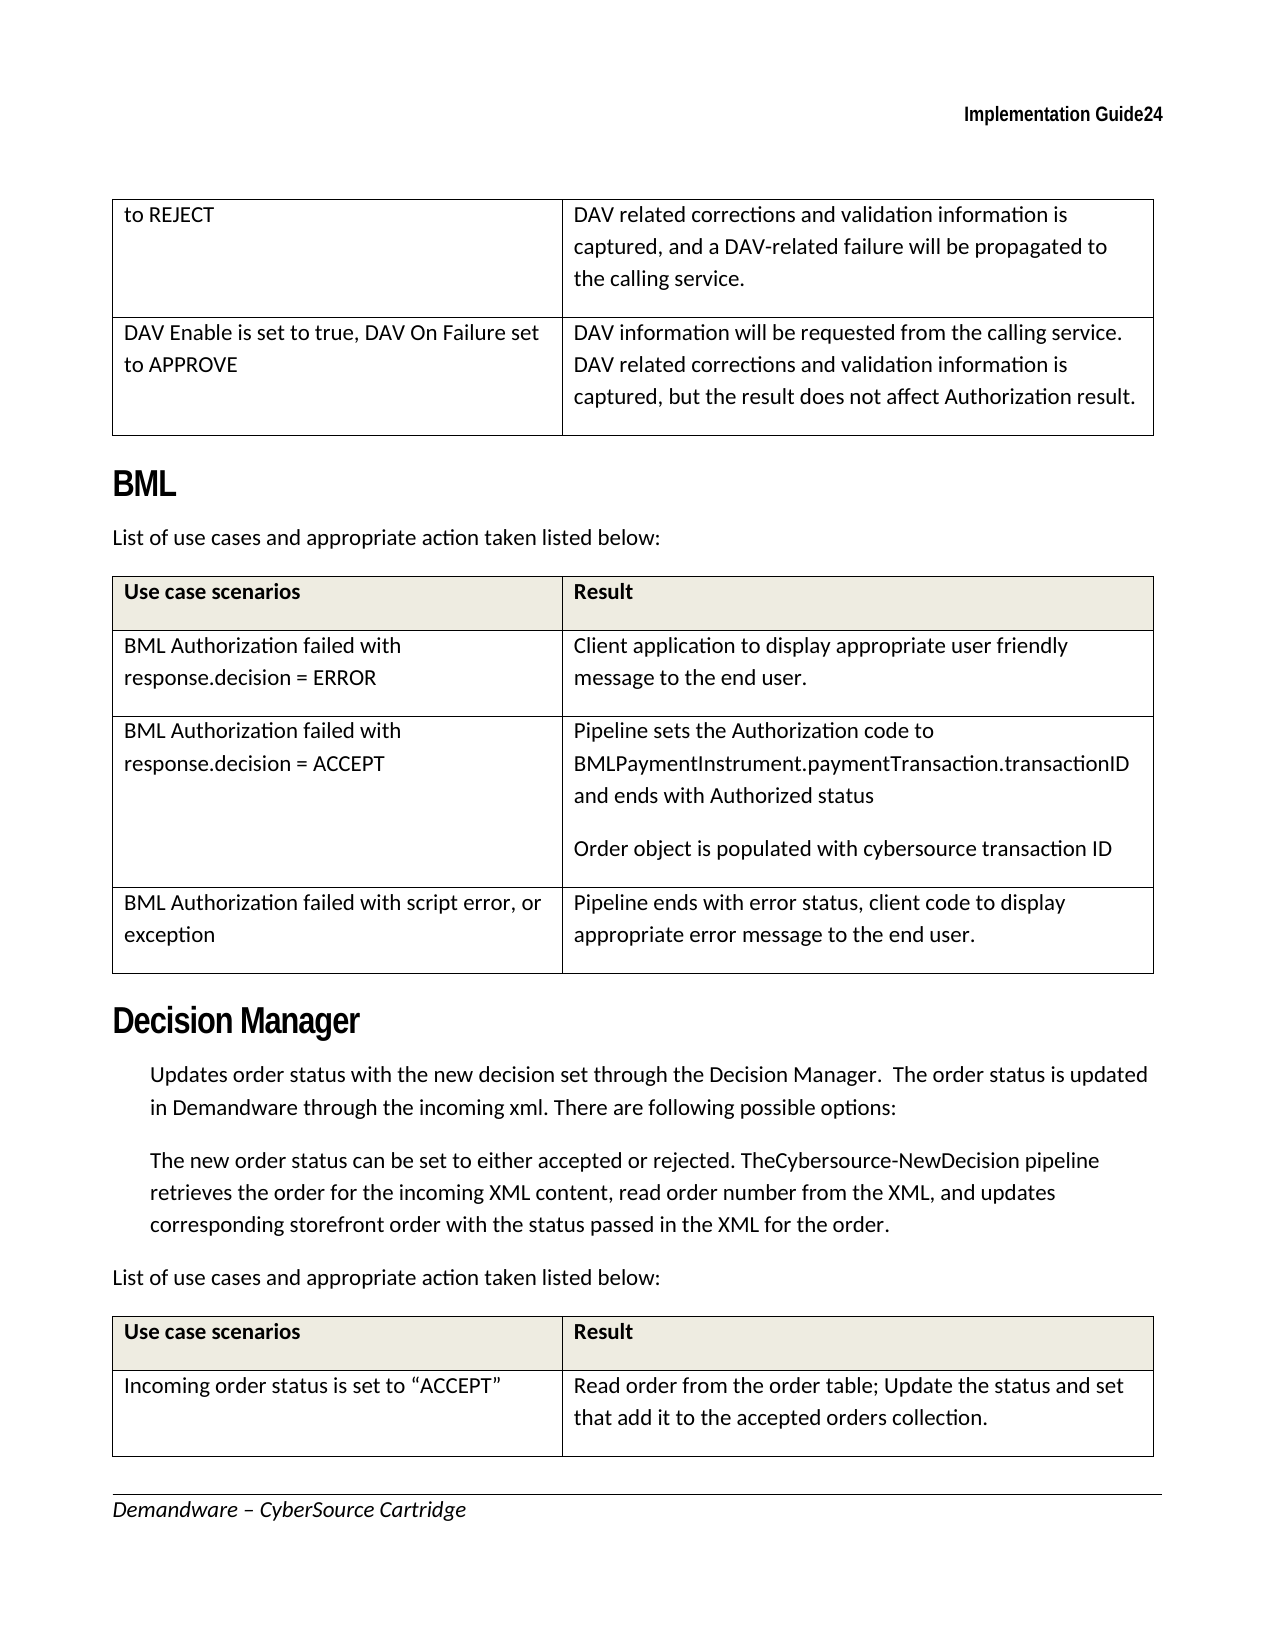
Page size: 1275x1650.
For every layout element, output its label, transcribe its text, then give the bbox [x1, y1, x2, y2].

text List of use cases and appropriate action taken listed below: [112, 1263, 1162, 1291]
table_cell BML Authorization failed with script error, or exception [113, 888, 562, 973]
text Updates order status with the new decision set through the Decision Manager. The order status is updated in Demandware through the incoming xml. There are following possible options: [150, 1061, 1162, 1121]
table_header Result [563, 1317, 1153, 1370]
table_cell DAV information will be requested from the calling service. DAV related corrections and validation information is captured, but the result does not affect Authorization result. [563, 318, 1153, 435]
table_cell Pipeline sets the Authorization code to BMLPaymentInstrument.paymentTransaction.transactionID and ends with Authorized status Order object is populated with cybersource transaction ID [563, 717, 1153, 887]
text List of use cases and appropriate action taken listed below: [112, 523, 1162, 551]
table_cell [113, 200, 562, 317]
table_header Result [563, 577, 1153, 630]
table_cell Client application to display appropriate user friendly message to the end user. [563, 631, 1153, 716]
table_cell BML Authorization failed with response.decision = ACCEPT [113, 717, 562, 887]
table_cell BML Authorization failed with response.decision = ERROR [113, 631, 562, 716]
text The new order status can be set to either accepted or rejected. TheCybersource-NewDecision pipeline retrieves the order for the incoming XML content, read order number from the XML, and updates corresponding storefront order with the status passed in the XML for the order. [150, 1146, 1162, 1238]
subtitle Decision Manager [112, 999, 1162, 1042]
table_cell Pipeline ends with error status, client code to display appropriate error message to the end user. [563, 888, 1153, 973]
table_header Use case scenarios [113, 577, 562, 630]
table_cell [563, 200, 1153, 317]
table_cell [563, 1371, 1153, 1456]
subtitle BML [112, 461, 1162, 504]
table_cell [113, 1371, 562, 1456]
table_header Use case scenarios [113, 1317, 562, 1370]
table_cell DAV Enable is set to true, DAV On Failure set to APPROVE [113, 318, 562, 435]
